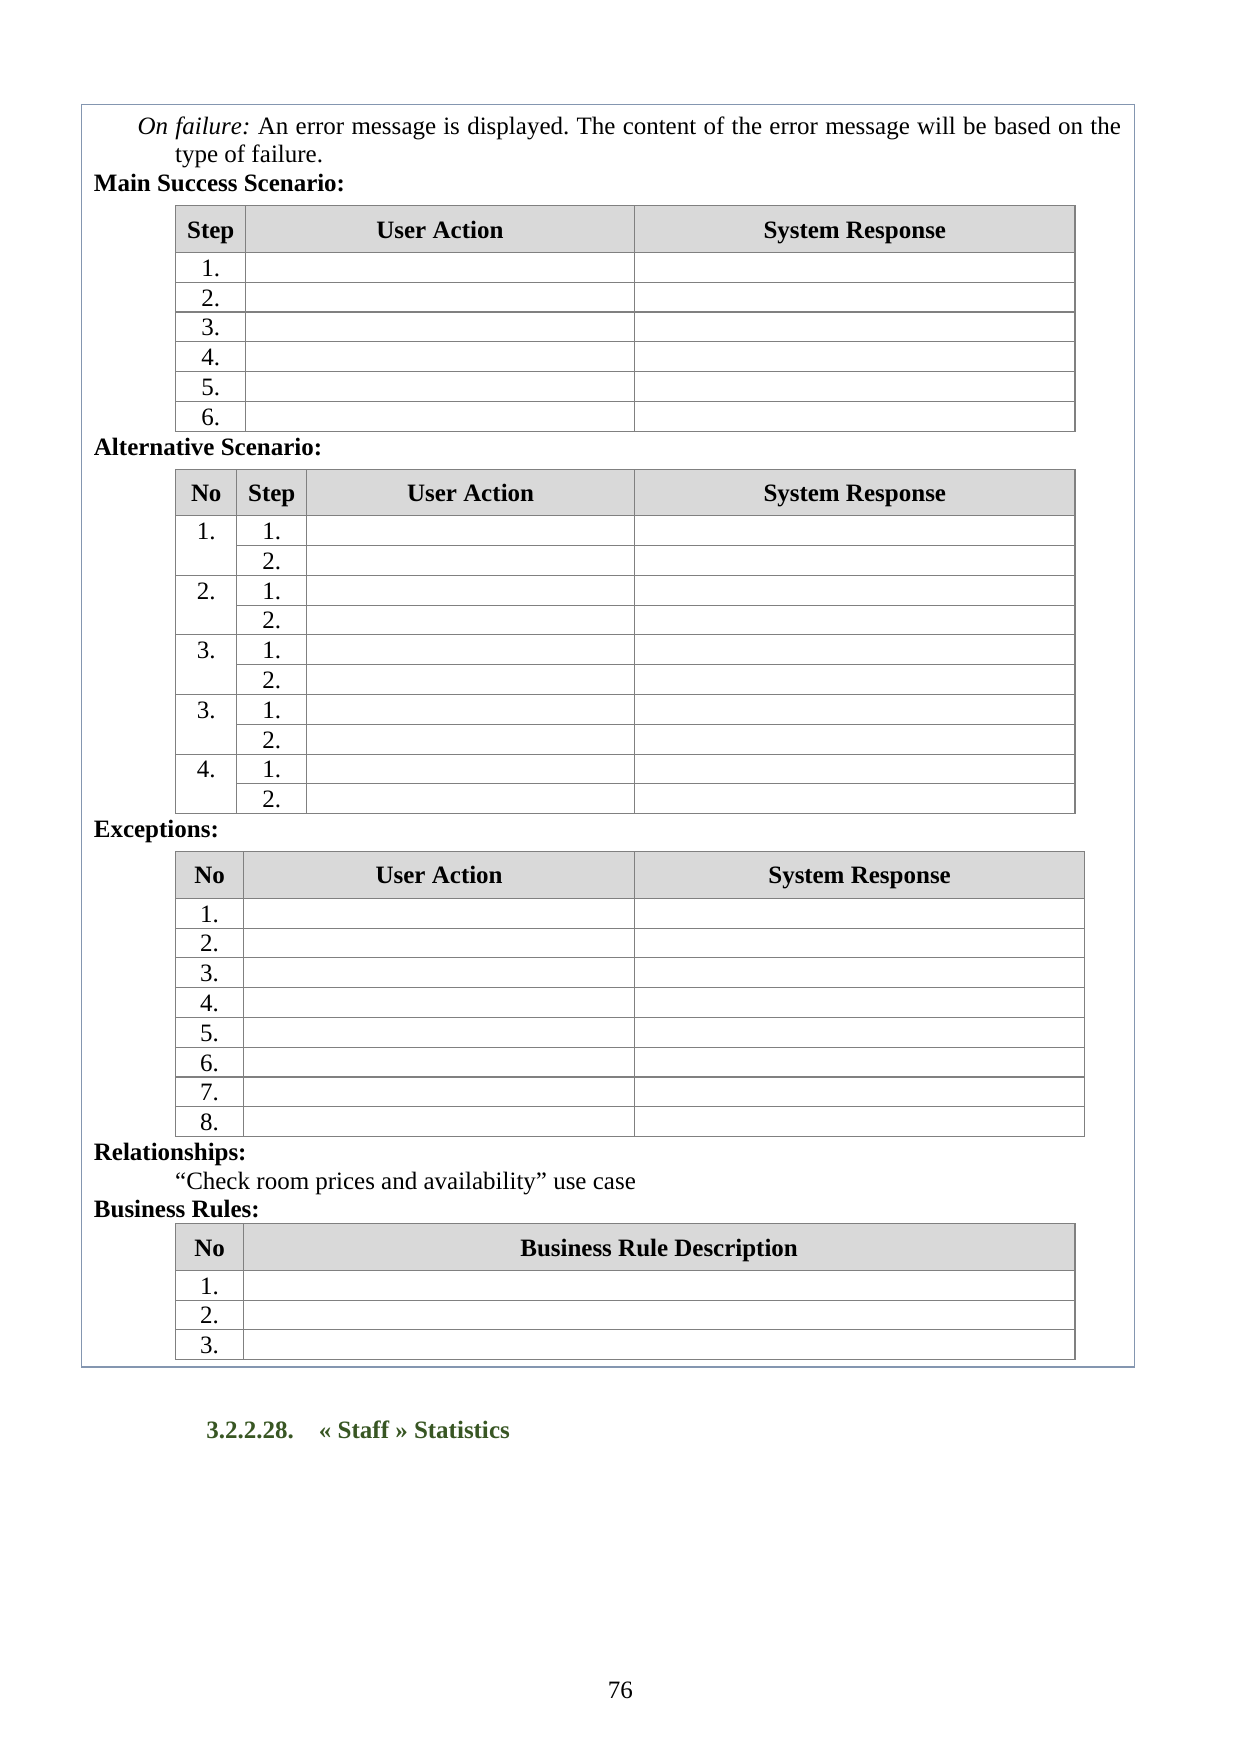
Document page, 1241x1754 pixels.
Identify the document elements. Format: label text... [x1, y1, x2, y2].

subtitle « Staff » Statistics [206, 1415, 1146, 1444]
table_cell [82, 105, 1134, 1366]
